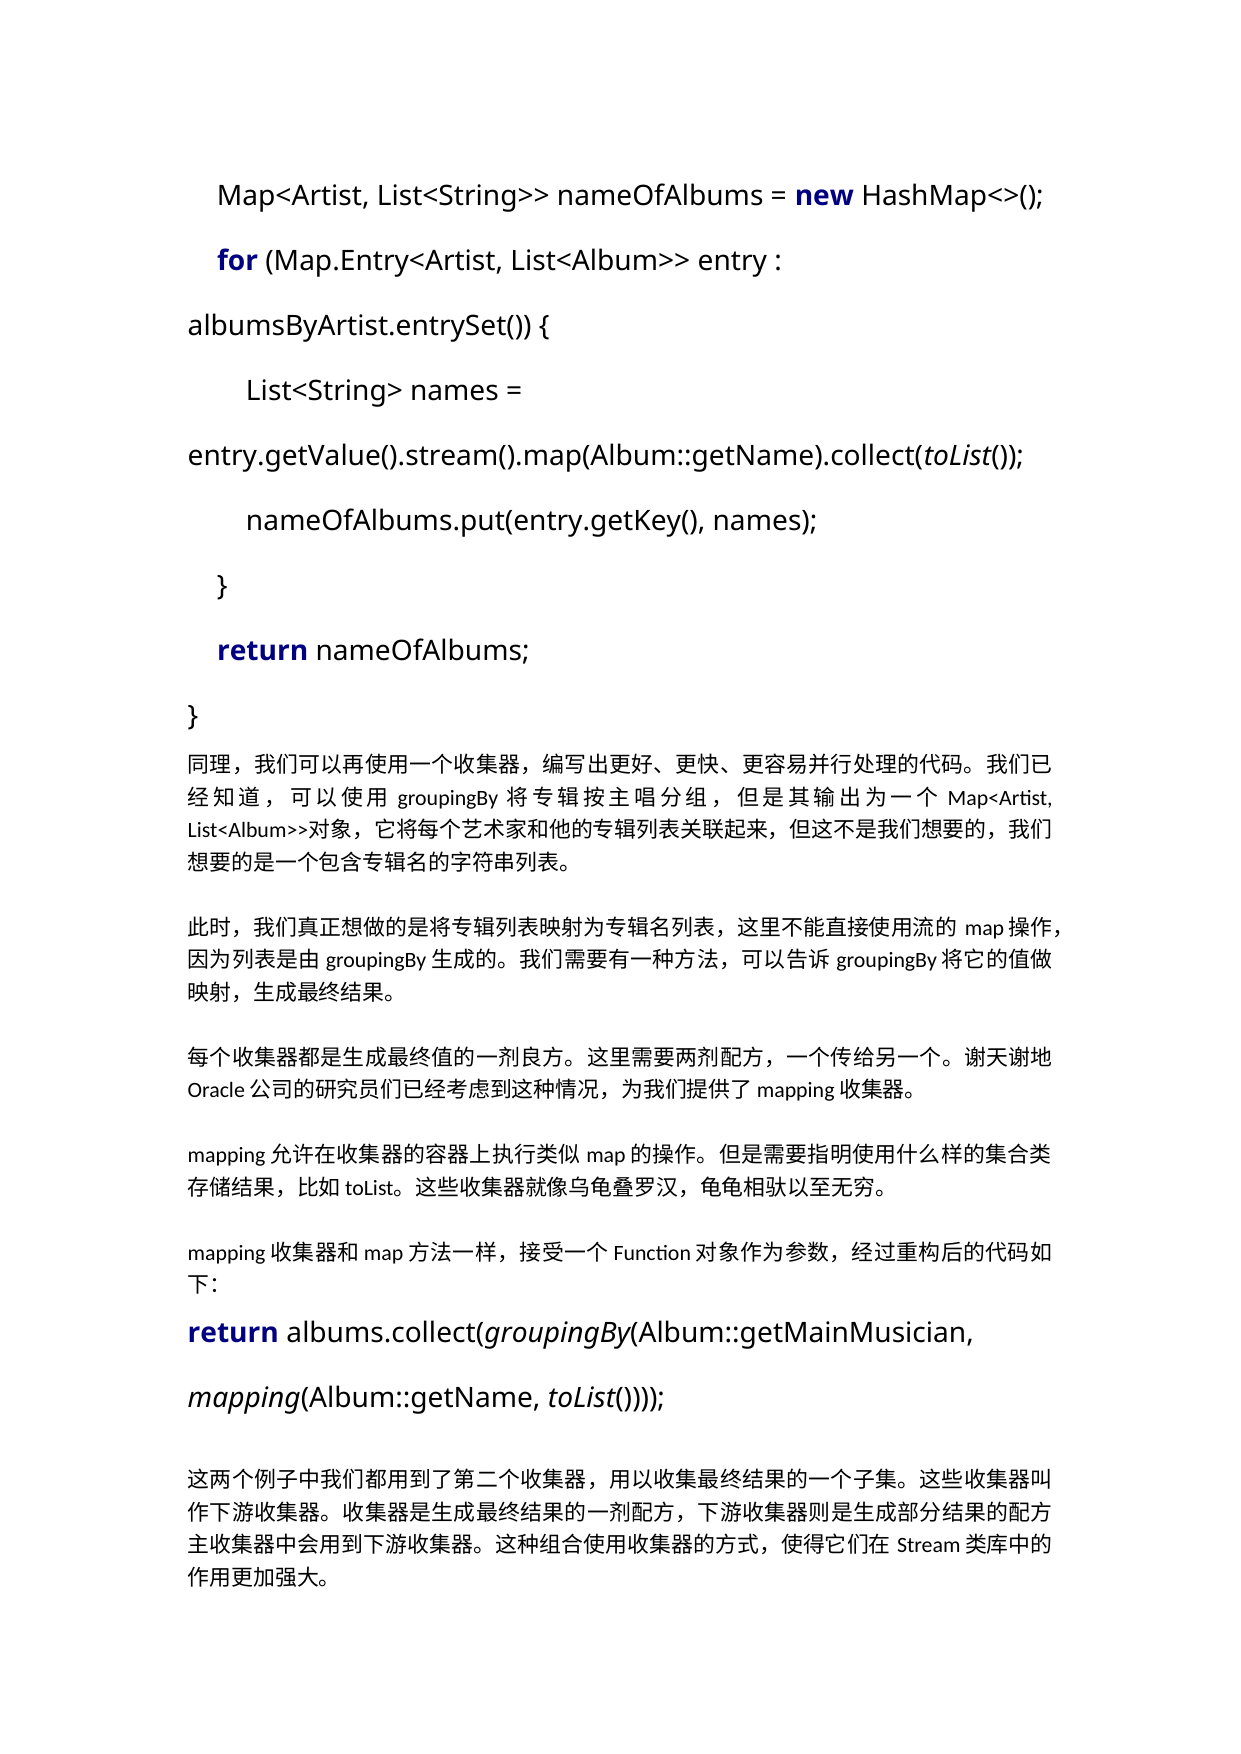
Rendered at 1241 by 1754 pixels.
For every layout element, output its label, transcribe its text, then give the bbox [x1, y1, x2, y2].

text 每个收集器都是生成最终值的一剂良方。这里需要两剂配方，一个传给另一个。谢天谢地，Oracle公司的研究员们已经考虑到这种情况，为我们提供了mapping收集器。 [187, 1039, 1053, 1104]
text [187, 162, 1053, 747]
text return albums.collect(groupingBy(Album::getMainMusician, mapping(Album::getName, toList()))); [187, 1299, 1053, 1429]
text 这两个例子中我们都用到了第二个收集器，用以收集最终结果的一个子集。这些收集器叫作下游收集器。收集器是生成最终结果的一剂配方，下游收集器则是生成部分结果的配方，主收集器中会用到下游收集器。这种组合使用收集器的方式，使得它们在Stream类库中的作用更加强大。 [187, 1462, 1053, 1592]
text 同理，我们可以再使用一个收集器，编写出更好、更快、更容易并行处理的代码。我们已经知道，可以使用groupingBy将专辑按主唱分组，但是其输出为一个Map<Artist, List<Album>>对象，它将每个艺术家和他的专辑列表关联起来，但这不是我们想要的，我们想要的是一个包含专辑名的字符串列表。 [187, 747, 1053, 877]
text mapping收集器和map方法一样，接受一个Function对象作为参数，经过重构后的代码如下： [187, 1234, 1053, 1299]
text mapping允许在收集器的容器上执行类似map的操作。但是需要指明使用什么样的集合类存储结果，比如toList。这些收集器就像乌龟叠罗汉，龟龟相驮以至无穷。 [187, 1137, 1053, 1202]
text 此时，我们真正想做的是将专辑列表映射为专辑名列表，这里不能直接使用流的map操作，因为列表是由groupingBy生成的。我们需要有一种方法，可以告诉groupingBy将它的值做映射，生成最终结果。 [187, 909, 1053, 1007]
